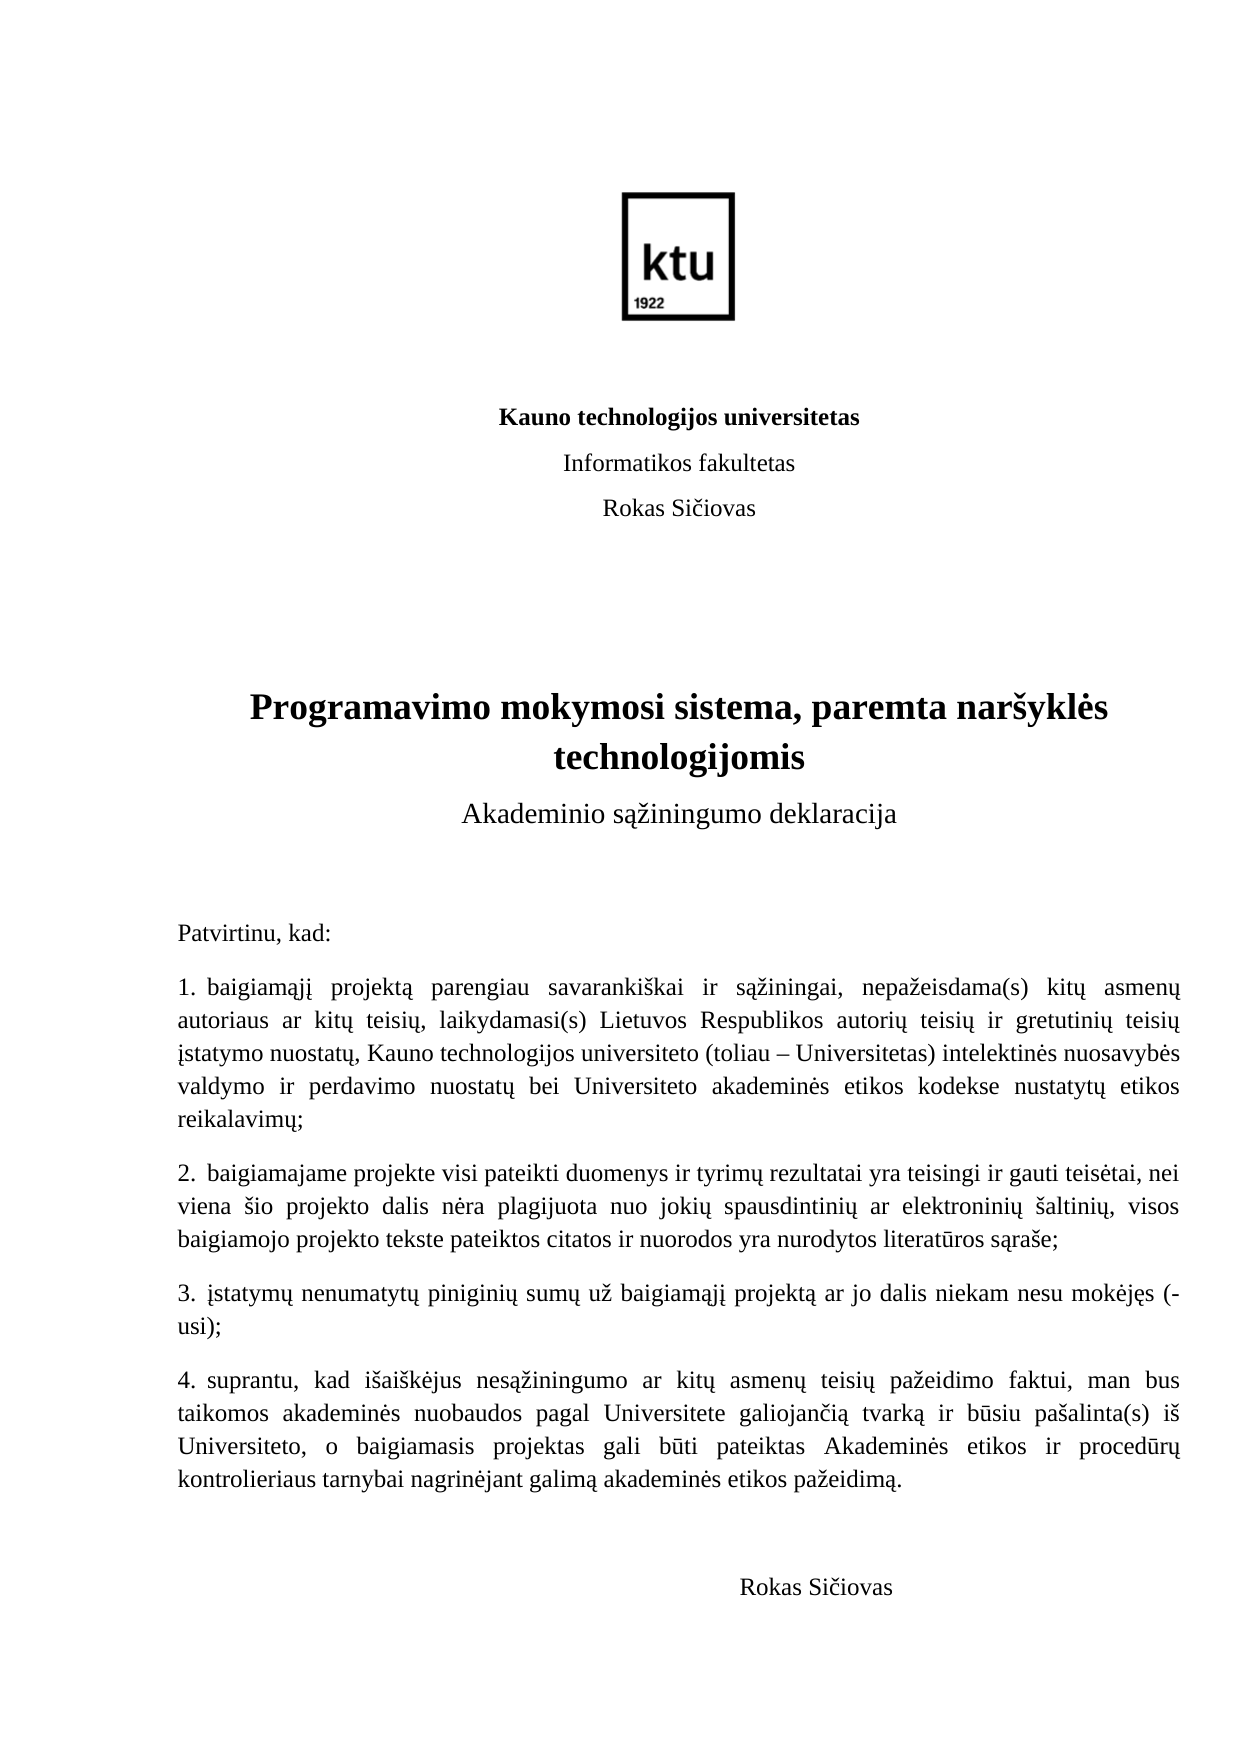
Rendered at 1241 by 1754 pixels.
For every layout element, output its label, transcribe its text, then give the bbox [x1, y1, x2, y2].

text Rokas Sičiovas [177, 493, 1181, 522]
text Kauno technologijos universitetas [177, 402, 1181, 431]
text 2. baigiamajame projekte visi pateikti duomenys ir tyrimų rezultatai yra teisingi ir gauti teisėtai, nei viena šio projekto dalis nėra plagijuota nuo jokių spausdintinių ar elektroninių šaltinių, visos baigiamojo projekto tekste pateiktos citatos ir nuorodos yra nurodytos literatūros sąraše; [177, 1158, 1181, 1253]
text 1. baigiamąjį projektą parengiau savarankiškai ir sąžiningai, nepažeisdama(s) kitų asmenų autoriaus ar kitų teisių, laikydamasi(s) Lietuvos Respublikos autorių teisių ir gretutinių teisių įstatymo nuostatų, Kauno technologijos universiteto (toliau – Universitetas) intelektinės nuosavybės valdymo ir perdavimo nuostatų bei Universiteto akademinės etikos kodekse nustatytų etikos reikalavimų; [177, 972, 1181, 1133]
text Informatikos fakultetas [177, 448, 1181, 477]
picture [606, 176, 752, 336]
text 3. įstatymų nenumatytų piniginių sumų už baigiamąjį projektą ar jo dalis niekam nesu mokėjęs (-usi); [177, 1278, 1181, 1340]
text Programavimo mokymosi sistema, paremta naršyklės technologijomis [177, 685, 1181, 777]
text Patvirtinu, kad: [177, 918, 1181, 947]
text Akademinio sąžiningumo deklaracija [177, 796, 1181, 830]
text 4. suprantu, kad išaiškėjus nesąžiningumo ar kitų asmenų teisių pažeidimo faktui, man bus taikomos akademinės nuobaudos pagal Universitete galiojančią tvarką ir būsiu pašalinta(s) iš Universiteto, o baigiamasis projektas gali būti pateiktas Akademinės etikos ir procedūrų kontrolieriaus tarnybai nagrinėjant galimą akademinės etikos pažeidimą. [177, 1365, 1181, 1493]
text Rokas Sičiovas [739, 1572, 1181, 1600]
